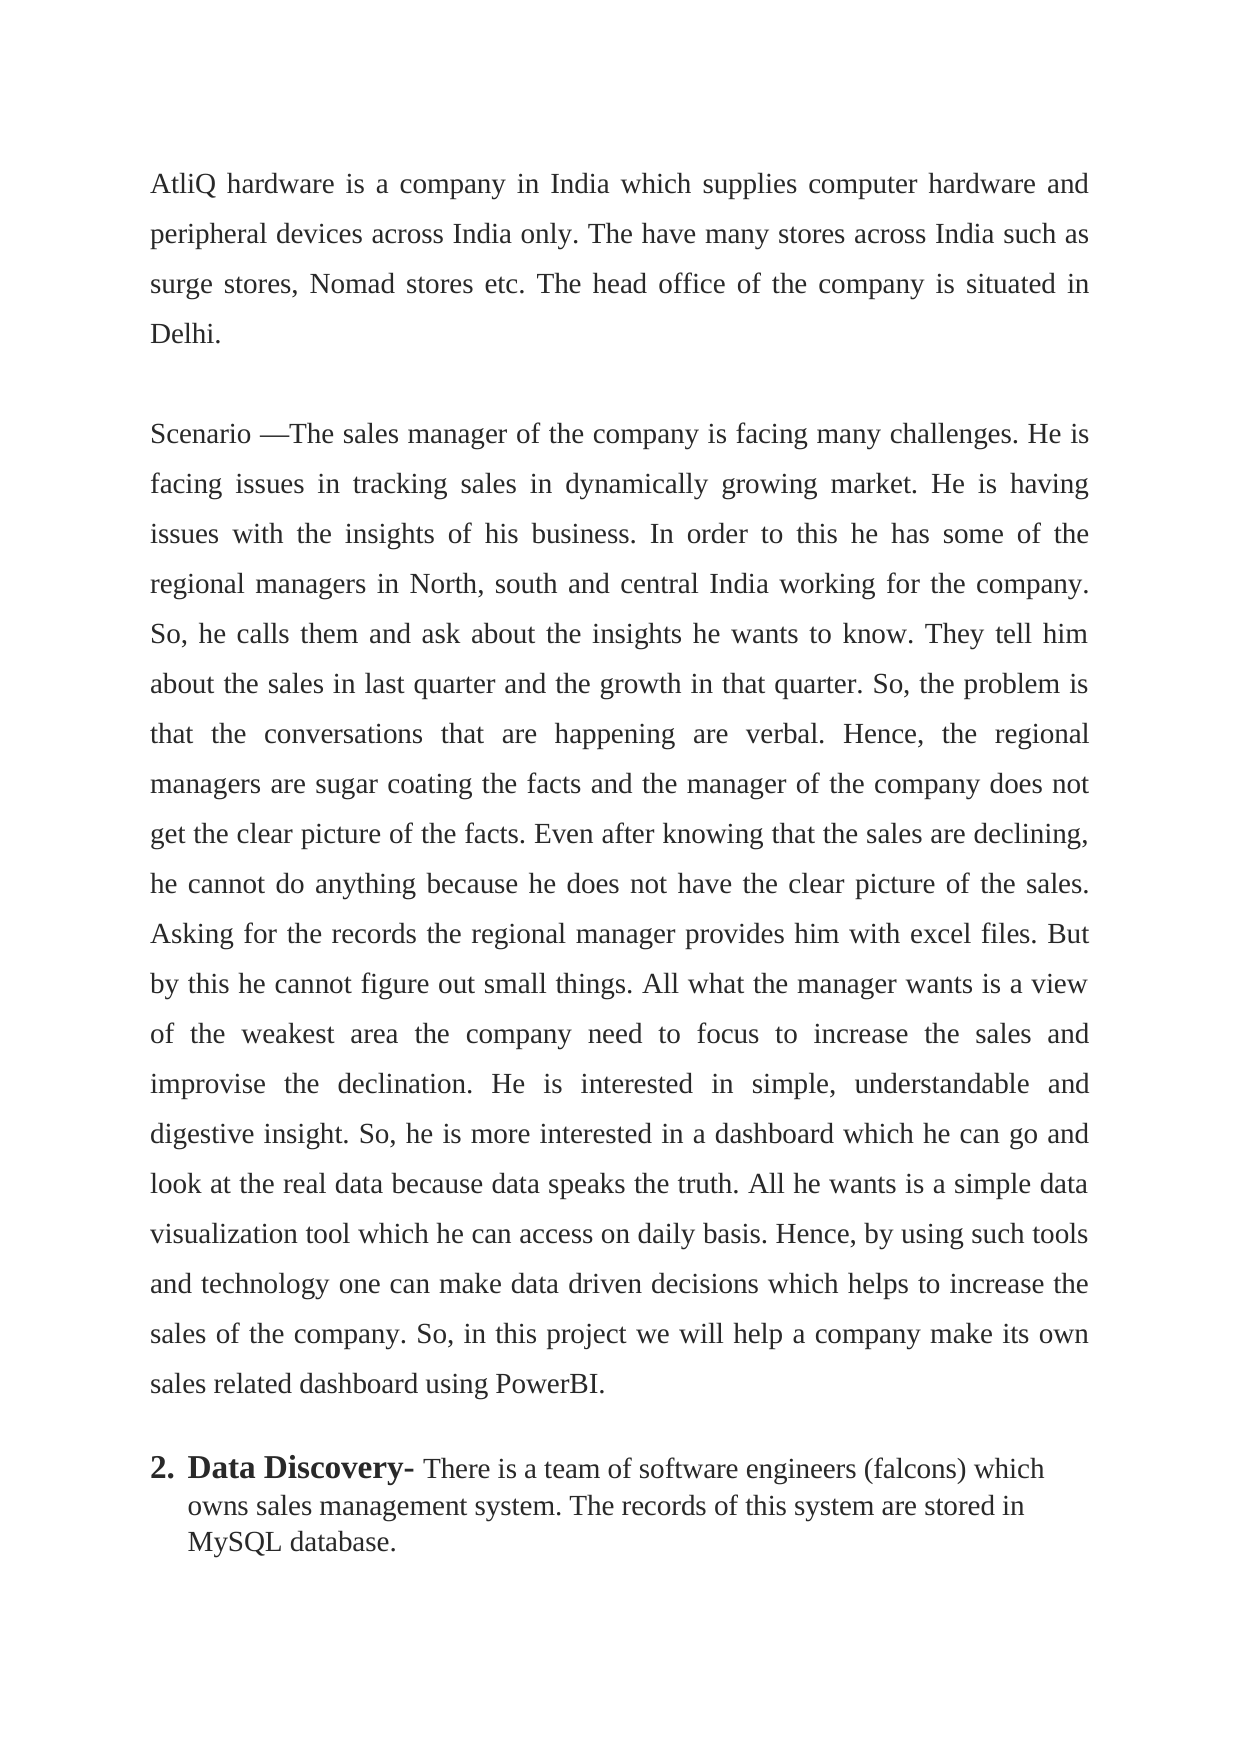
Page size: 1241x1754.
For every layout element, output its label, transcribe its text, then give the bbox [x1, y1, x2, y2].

text AtliQ hardware is a company in India which supplies computer hardware and peripheral devices across India only. The have many stores across India such as surge stores, Nomad stores etc. The head office of the company is situated in Delhi. [150, 150, 1090, 350]
text Scenario —The sales manager of the company is facing many challenges. He is facing issues in tracking sales in dynamically growing market. He is having issues with the insights of his business. In order to this he has some of the regional managers in North, south and central India working for the company. So, he calls them and ask about the insights he wants to know. They tell him about the sales in last quarter and the growth in that quarter. So, the problem is that the conversations that are happening are verbal. Hence, the regional managers are sugar coating the facts and the manager of the company does not get the clear picture of the facts. Even after knowing that the sales are declining, he cannot do anything because he does not have the clear picture of the sales. Asking for the records the regional manager provides him with excel files. But by this he cannot figure out small things. All what the manager wants is a view of the weakest area the company need to focus to increase the sales and improvise the declination. He is interested in simple, understandable and digestive insight. So, he is more interested in a dashboard which he can go and look at the real data because data speaks the truth. All he wants is a simple data visualization tool which he can access on daily basis. Hence, by using such tools and technology one can make data driven decisions which helps to increase the sales of the company. So, in this project we will help a company make its own sales related dashboard using PowerBI. [150, 400, 1090, 1400]
list Data Discovery- There is a team of software engineers (falcons) which owns sales management system. The records of this system are stored in MySQL database. [150, 1447, 1090, 1557]
